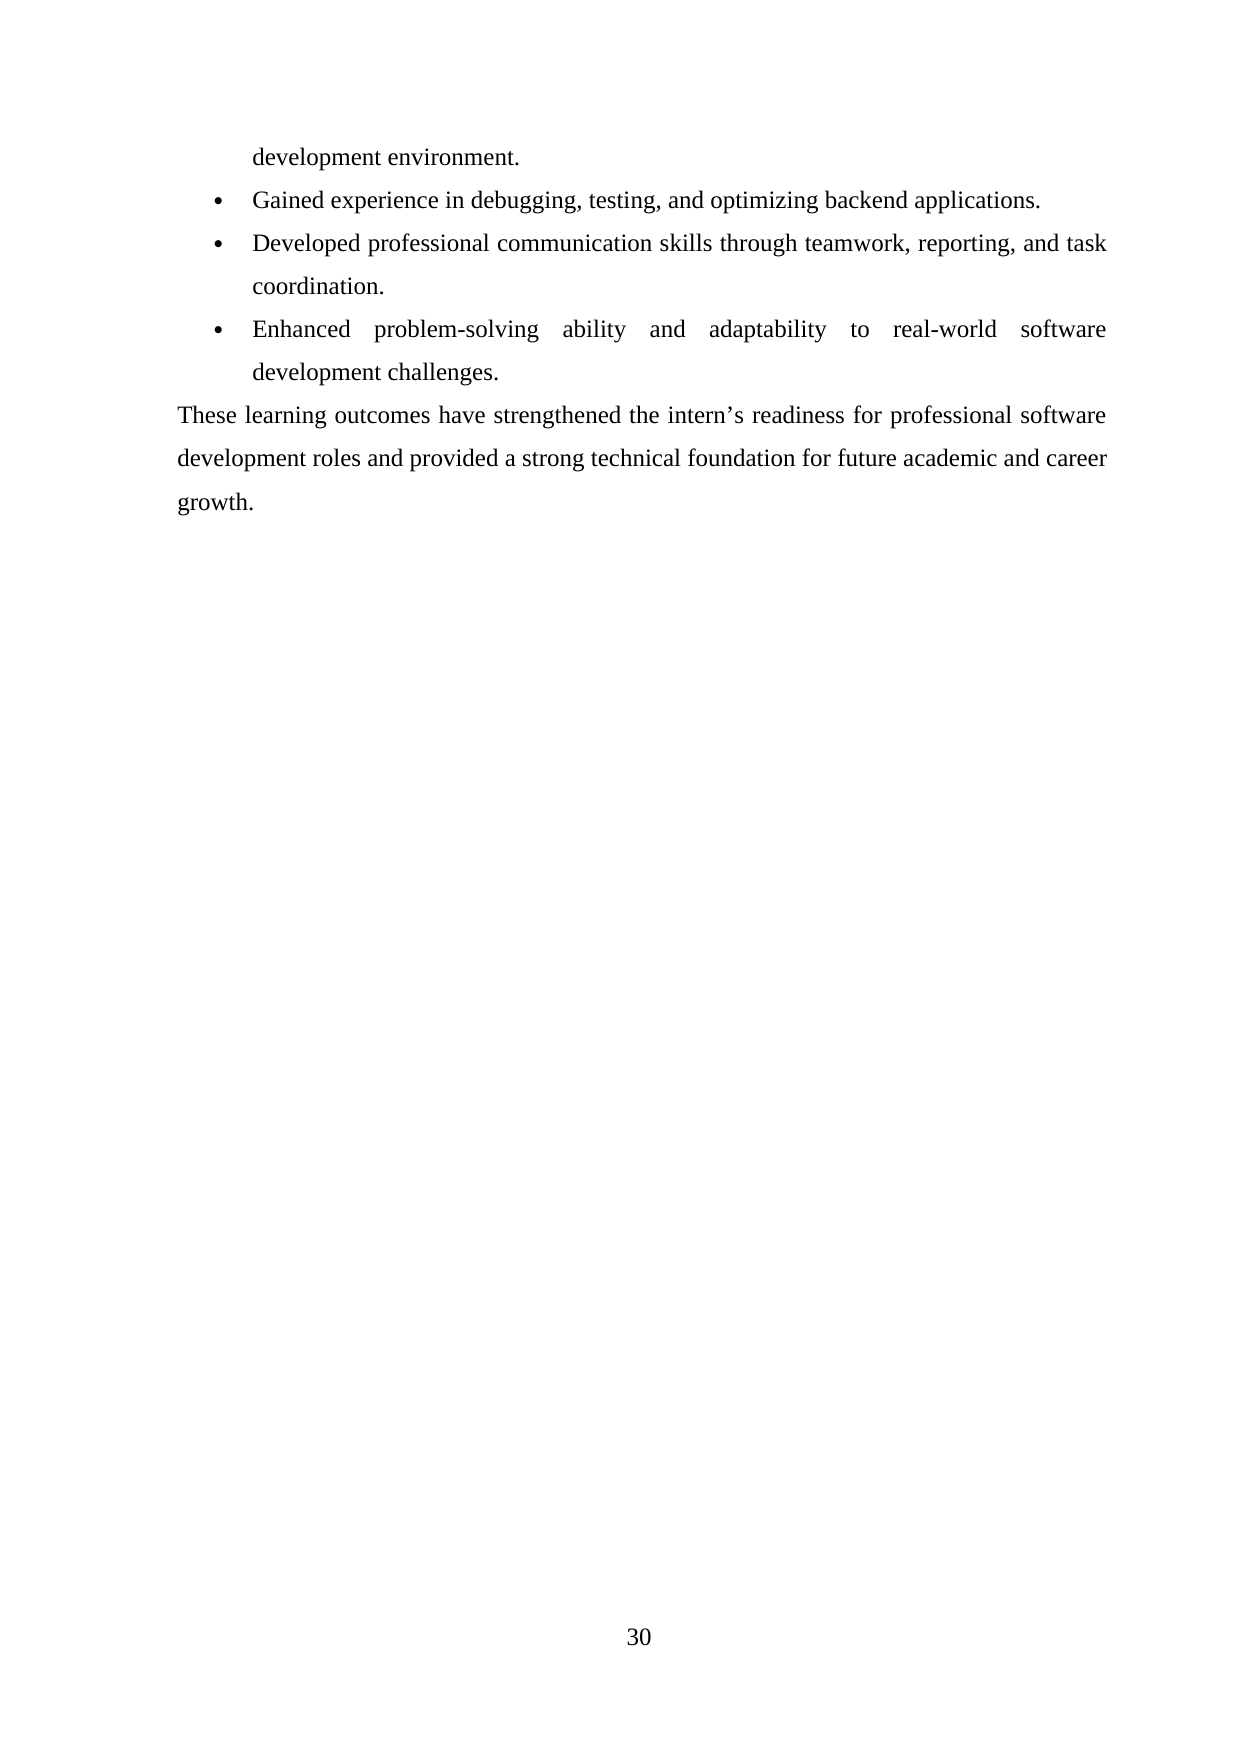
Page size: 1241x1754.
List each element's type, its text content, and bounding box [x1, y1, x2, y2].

list Developed professional communication skills through teamwork, reporting, and task coordination. [214, 228, 1107, 300]
text These learning outcomes have strengthened the intern’s readiness for professional software development roles and provided a strong technical foundation for future academic and career growth. [177, 400, 1107, 515]
list Gained experience in debugging, testing, and optimizing backend applications. [214, 185, 1107, 213]
list Enhanced problem-solving ability and adaptability to real-world software development challenges. [214, 314, 1107, 386]
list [214, 142, 1107, 170]
